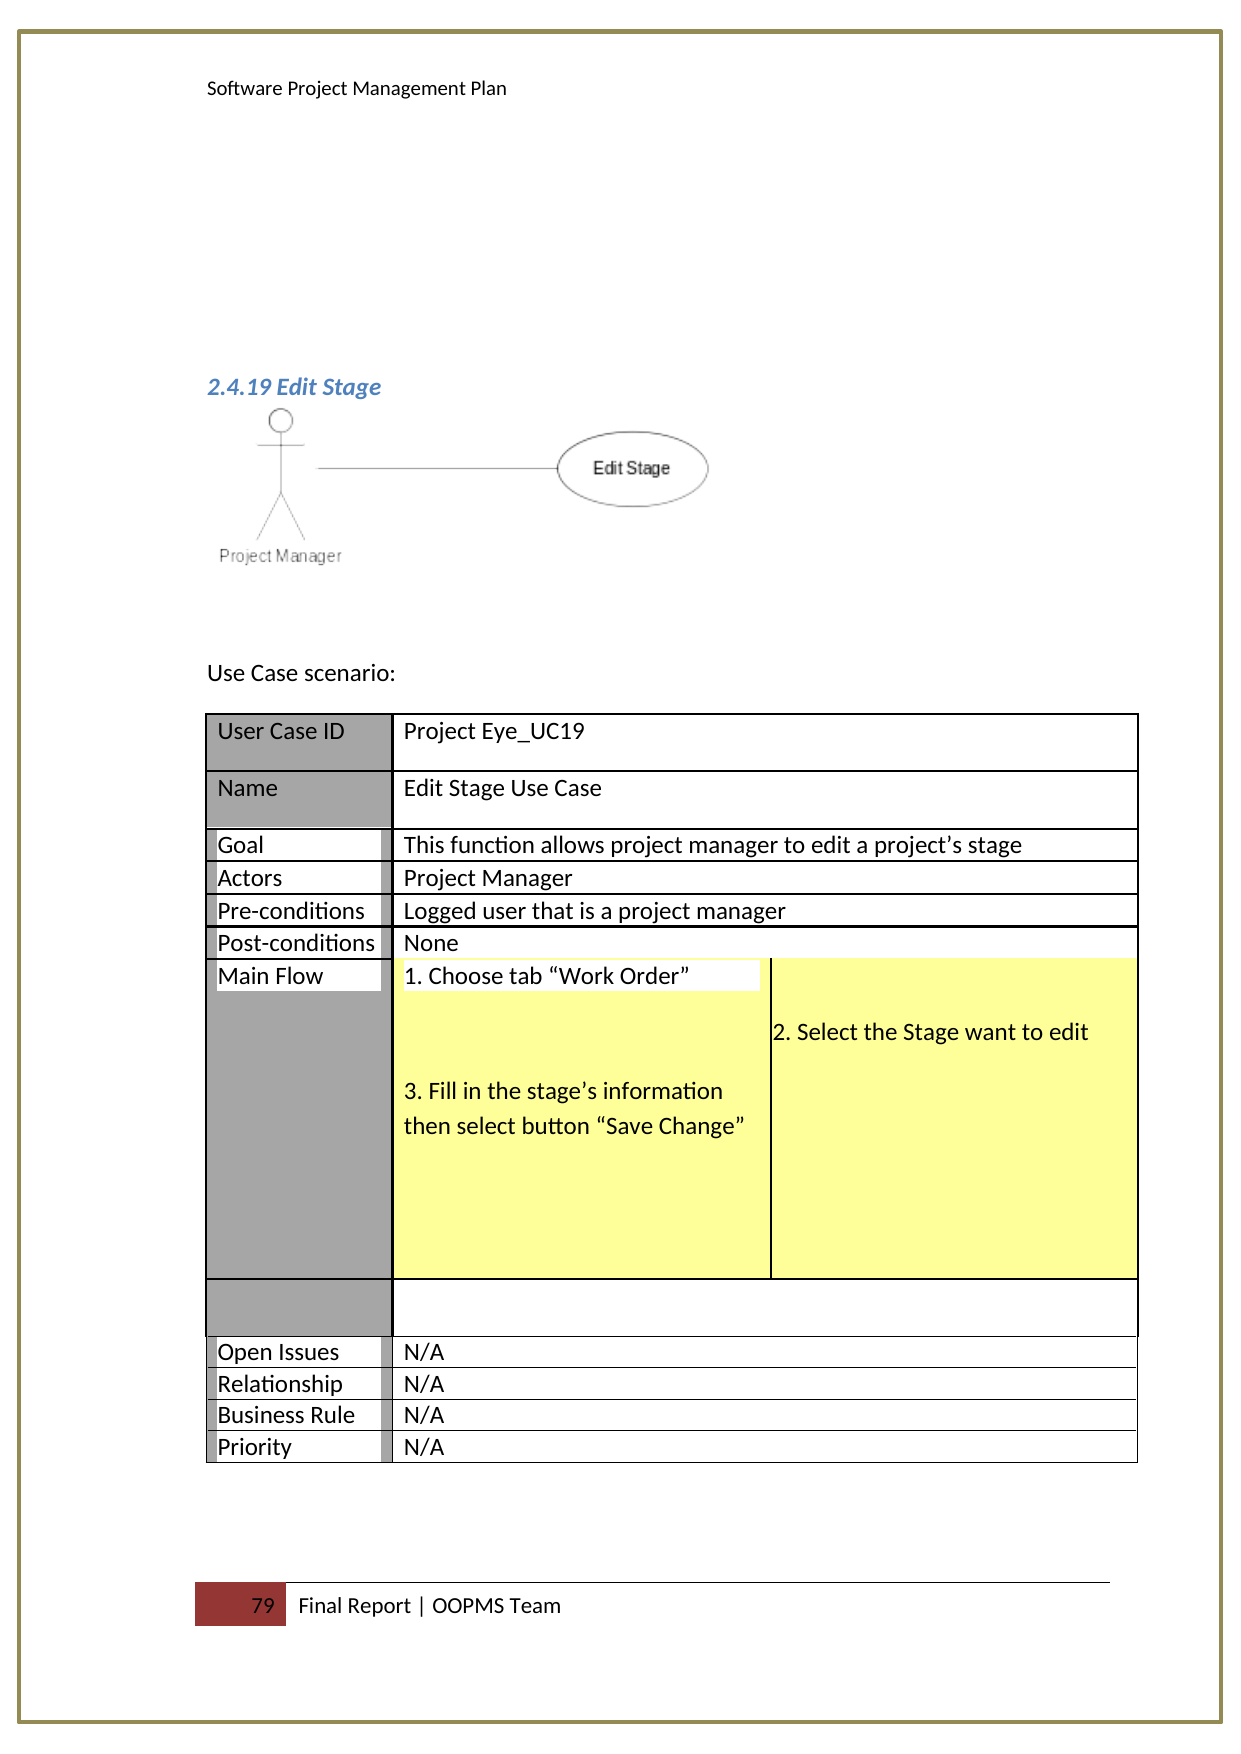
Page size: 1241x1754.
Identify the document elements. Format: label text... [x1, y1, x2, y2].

text Use Case scenario: [207, 657, 1122, 688]
table_cell Name [207, 772, 391, 827]
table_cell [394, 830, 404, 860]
table_cell [394, 1280, 1137, 1336]
table_cell [207, 1280, 391, 1336]
table_cell Edit Stage Use Case [394, 772, 1137, 827]
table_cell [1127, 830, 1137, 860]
table_cell 2. Select the Stage want to edit [772, 958, 1137, 1278]
subtitle 2.4.19 Edit Stage [207, 371, 1122, 402]
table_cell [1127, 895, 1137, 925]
table_cell 1. Choose tab “Work Order” 3. Fill in the stage’s information then select button “Save Change” [394, 958, 770, 1278]
table_header User Case ID [207, 715, 391, 770]
table_header Project Eye_UC19 [394, 715, 1137, 770]
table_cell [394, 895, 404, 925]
table_cell Main Flow [207, 960, 391, 1278]
